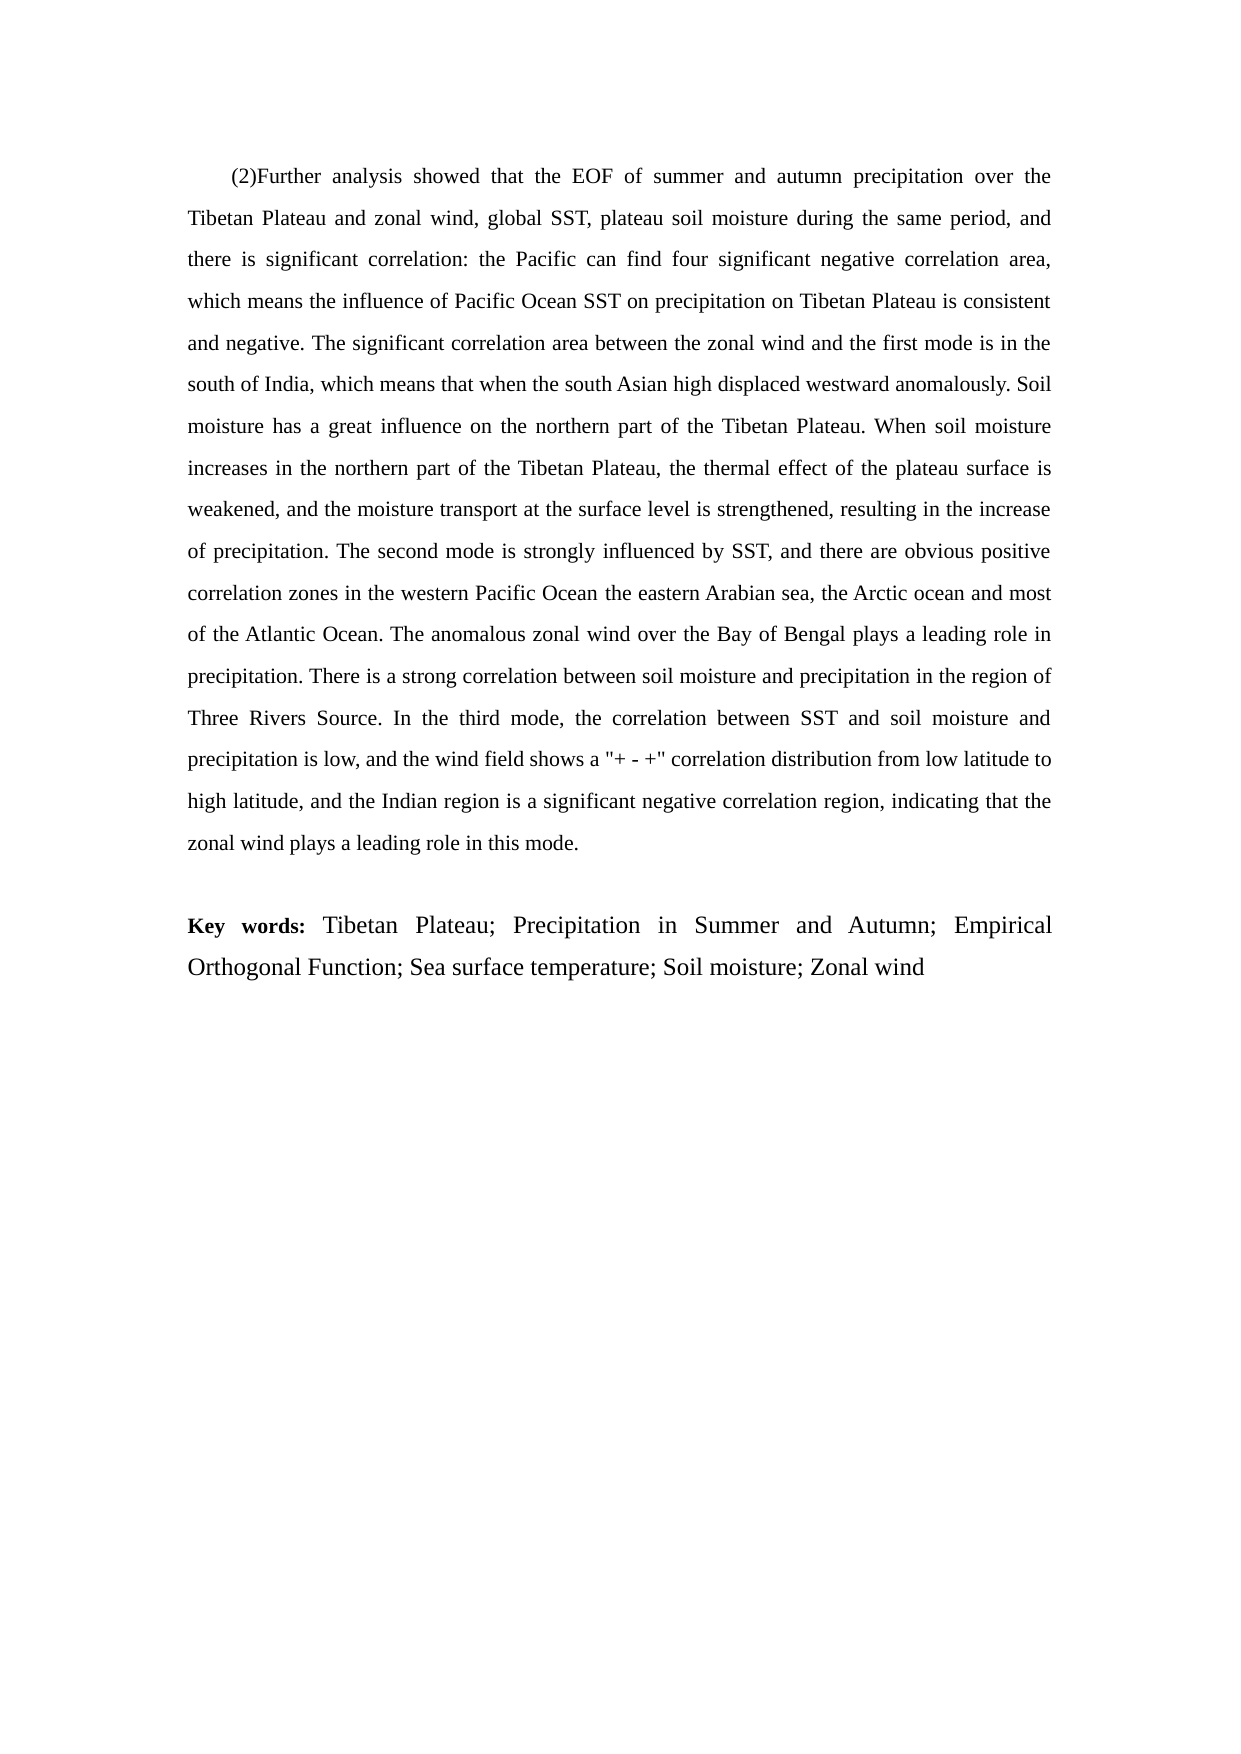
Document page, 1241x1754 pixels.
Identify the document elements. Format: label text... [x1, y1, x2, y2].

text Key words: Tibetan Plateau; Precipitation in Summer and Autumn; Empirical Orthogonal Function; Sea surface temperature; Soil moisture; Zonal wind [187, 900, 1053, 983]
text (2)Further analysis showed that the EOF of summer and autumn precipitation over the Tibetan Plateau and zonal wind, global SST, plateau soil moisture during the same period, and there is significant correlation: the Pacific can find four significant negative correlation area, which means the influence of Pacific Ocean SST on precipitation on Tibetan Plateau is consistent and negative. The significant correlation area between the zonal wind and the first mode is in the south of India, which means that when the south Asian high displaced westward anomalously. Soil moisture has a great influence on the northern part of the Tibetan Plateau. When soil moisture increases in the northern part of the Tibetan Plateau, the thermal effect of the plateau surface is weakened, and the moisture transport at the surface level is strengthened, resulting in the increase of precipitation. The second mode is strongly influenced by SST, and there are obvious positive correlation zones in the western Pacific Ocean the eastern Arabian sea, the Arctic ocean and most of the Atlantic Ocean. The anomalous zonal wind over the Bay of Bengal plays a leading role in precipitation. There is a strong correlation between soil moisture and precipitation in the region of Three Rivers Source. In the third mode, the correlation between SST and soil moisture and precipitation is low, and the wind field shows a "+ - +" correlation distribution from low latitude to high latitude, and the Indian region is a significant negative correlation region, indicating that the zonal wind plays a leading role in this mode. [187, 150, 1053, 858]
